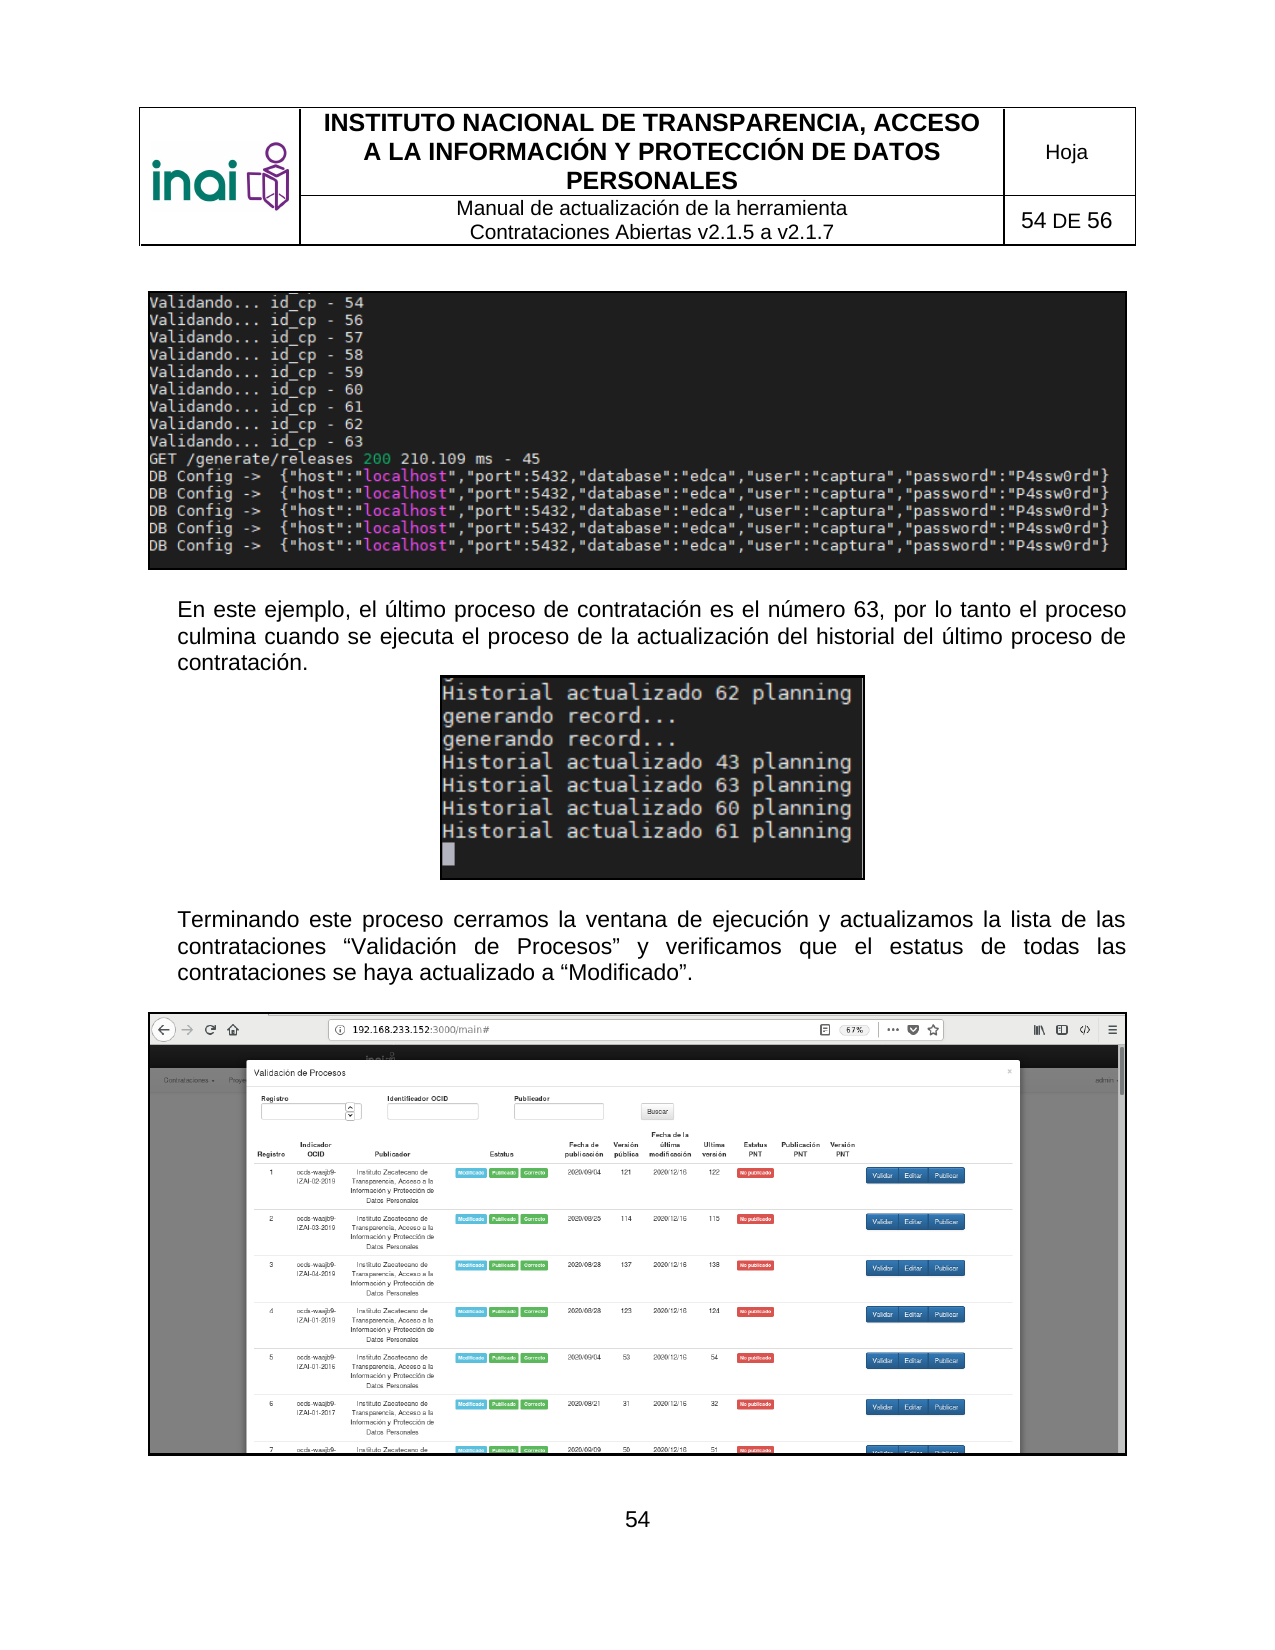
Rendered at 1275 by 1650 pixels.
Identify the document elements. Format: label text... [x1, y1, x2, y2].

picture [150, 293, 1125, 568]
picture [150, 141, 294, 212]
picture [150, 1014, 1125, 1453]
picture [442, 678, 863, 878]
text Terminando este proceso cerramos la ventana de ejecución y actualizamos la lista de las contrataciones “Validación de Procesos” y verificamos que el estatus de todas las contrataciones se haya actualizado a “Modificado”. [177, 906, 1127, 986]
text En este ejemplo, el último proceso de contratación es el número 63, por lo tanto el proceso culmina cuando se ejecuta el proceso de la actualización del historial del último proceso de contratación. [177, 596, 1127, 675]
